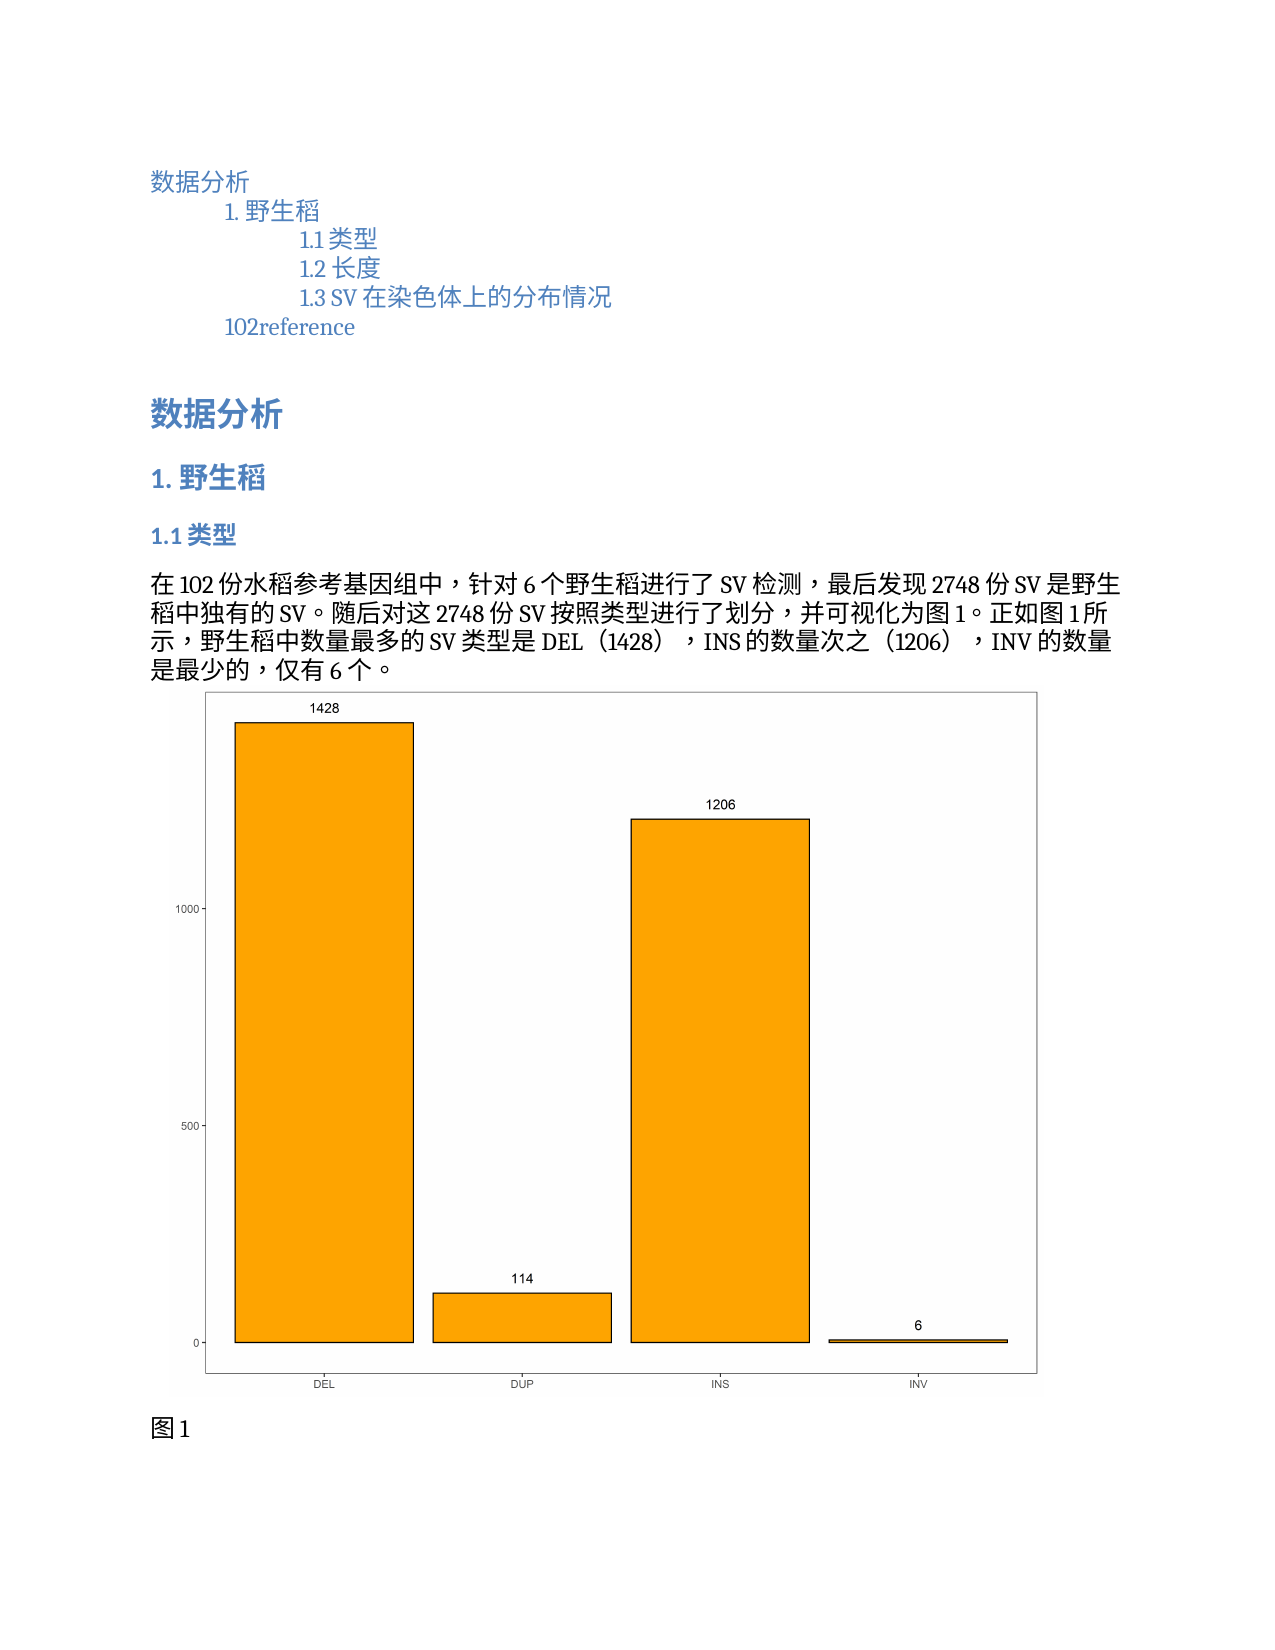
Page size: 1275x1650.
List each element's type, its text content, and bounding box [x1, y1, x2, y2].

subtitle 1.1 类型 [150, 518, 1125, 552]
subtitle 1. 野生稻 [150, 457, 1125, 497]
text 数据分析 1. 野生稻 1.1 类型 1.2 长度 1.3 SV在染色体上的分布情况 102reference [150, 169, 1125, 341]
text 图1 [150, 1415, 1125, 1444]
picture [168, 685, 1044, 1397]
subtitle 数据分析 [150, 391, 1125, 437]
